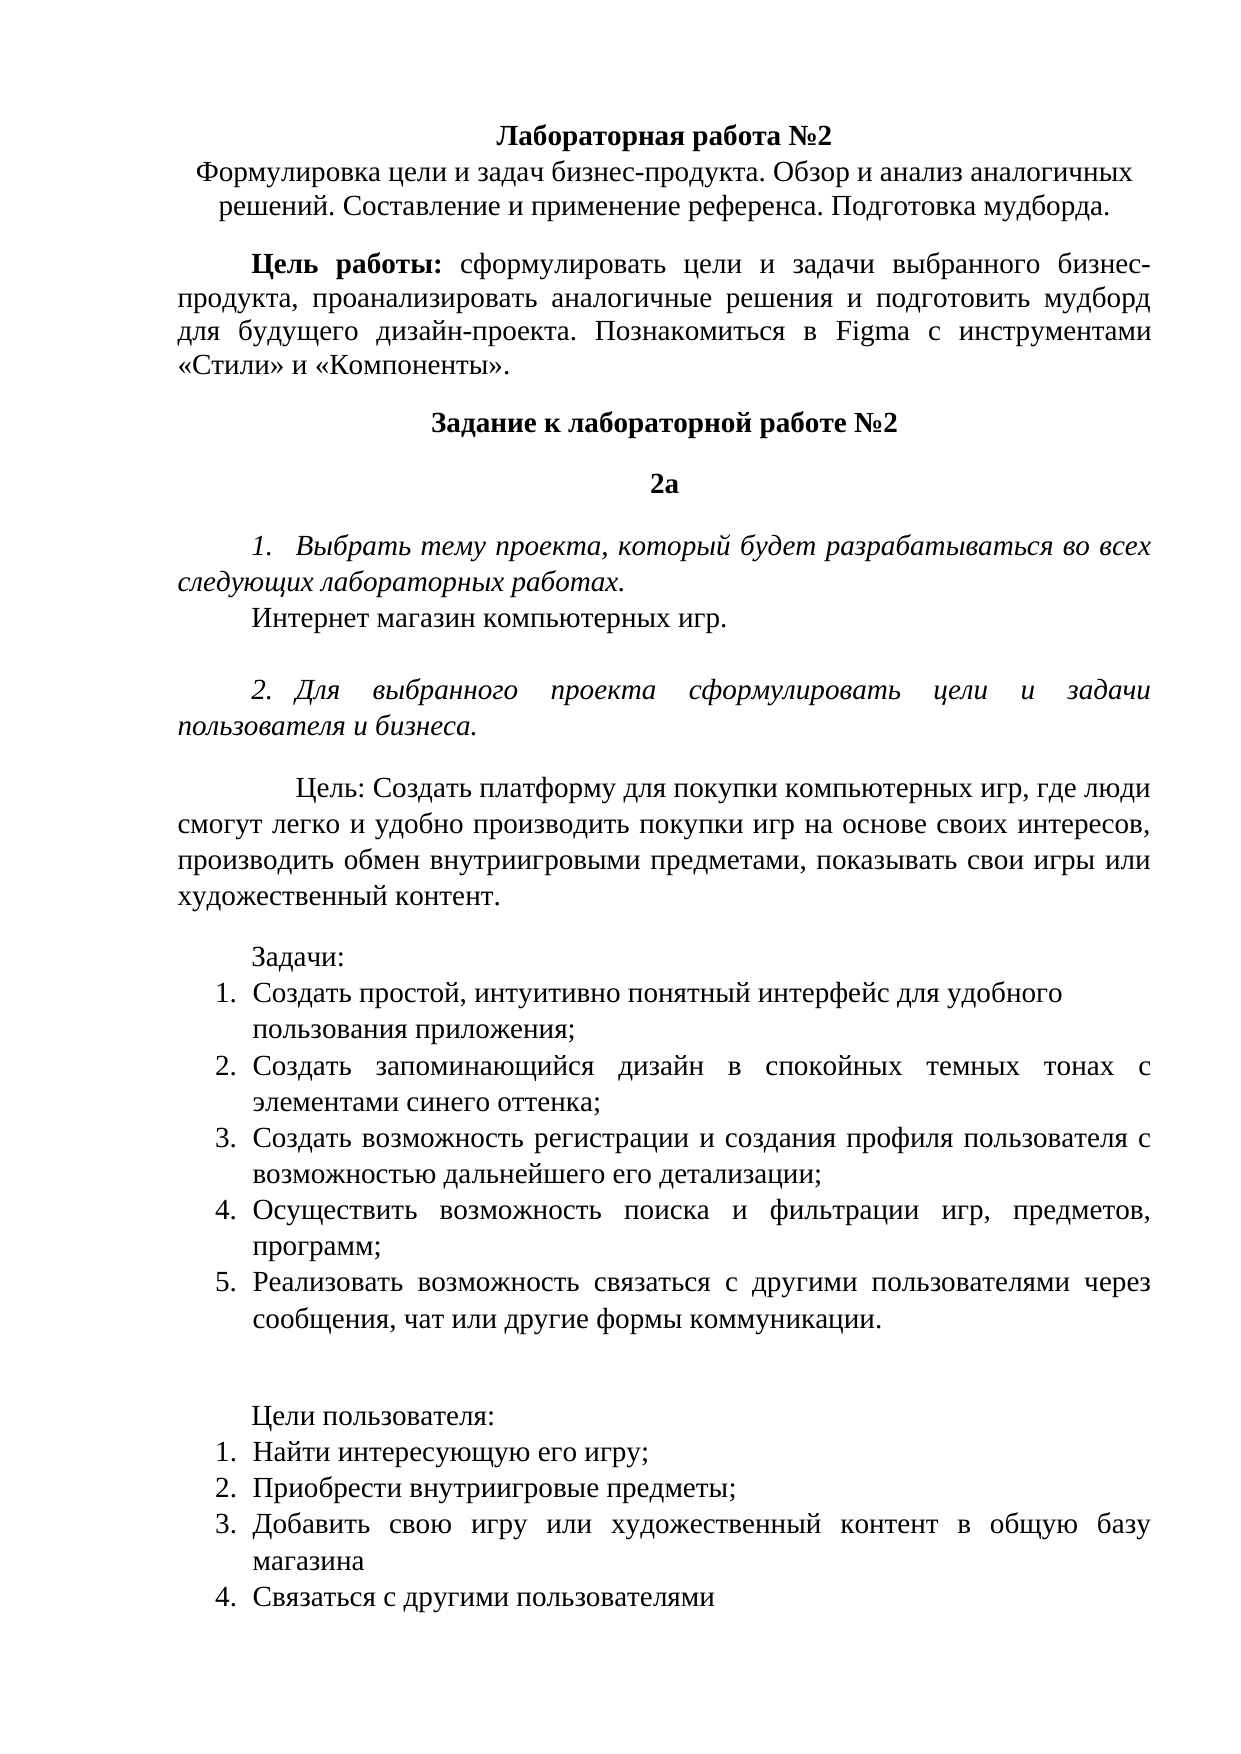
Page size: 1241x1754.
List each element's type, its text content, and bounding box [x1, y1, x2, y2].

text Цель работы: сформулировать цели и задачи выбранного бизнес-продукта, проанализировать аналогичные решения и подготовить мудборд для будущего дизайн-проекта. Познакомиться в Figma с инструментами «Стили» и «Компоненты». [177, 246, 1152, 381]
text Цель: Создать платформу для покупки компьютерных игр, где люди смогут легко и удобно производить покупки игр на основе своих интересов, производить обмен внутриигровыми предметами, показывать свои игры или художественный контент. [177, 770, 1152, 912]
list Создать возможность регистрации и создания профиля пользователя с возможностью дальнейшего его детализации; [215, 1120, 1152, 1190]
list Осуществить возможность поиска и фильтрации игр, предметов, программ; [215, 1192, 1152, 1262]
list Для выбранного проекта сформулировать цели и задачи пользователя и бизнеса. [177, 672, 1152, 742]
list Создать простой, интуитивно понятный интерфейс для удобного пользования приложения; [215, 975, 1152, 1045]
text Формулировка цели и задач бизнес-продукта. Обзор и анализ аналогичных решений. Составление и применение референса. Подготовка мудборда. [177, 154, 1152, 221]
list Создать запоминающийся дизайн в спокойных темных тонах с элементами синего оттенка; [215, 1048, 1152, 1117]
text 2а [177, 467, 1152, 500]
list Задачи: [251, 939, 1152, 973]
list Выбрать тему проекта, который будет разрабатываться во всех следующих лабораторных работах. [177, 528, 1152, 597]
text Задание к лабораторной работе №2 [177, 406, 1152, 439]
list Цели пользователя: [251, 1398, 1152, 1432]
list Добавить свою игру или художественный контент в общую базу магазина [215, 1506, 1152, 1576]
list Найти интересующую его игру; [215, 1434, 1152, 1468]
text Лабораторная работа №2 [177, 118, 1152, 152]
list Связаться с другими пользователями [215, 1579, 1152, 1612]
list Реализовать возможность связаться с другими пользователями через сообщения, чат или другие формы коммуникации. [215, 1264, 1152, 1334]
list Интернет магазин компьютерных игр. [251, 600, 1152, 634]
list Приобрести внутриигровые предметы; [215, 1470, 1152, 1504]
